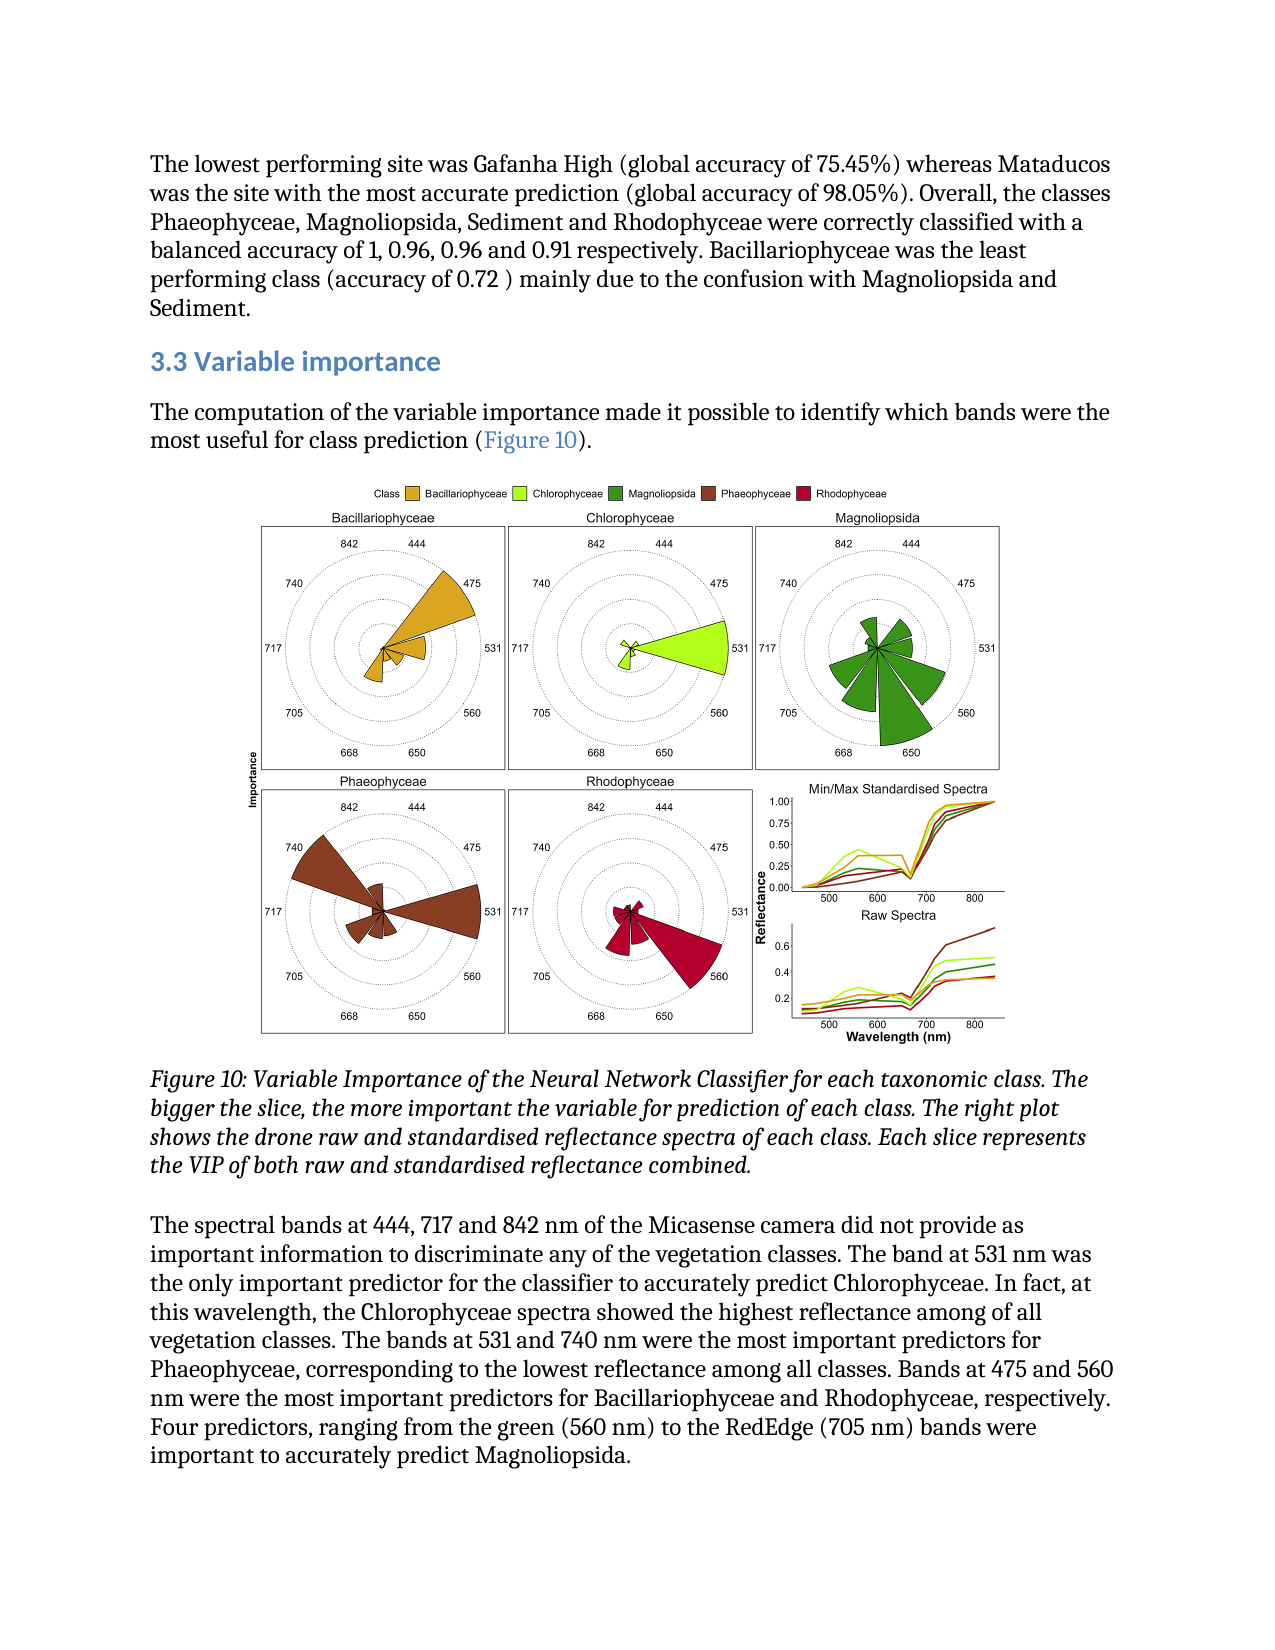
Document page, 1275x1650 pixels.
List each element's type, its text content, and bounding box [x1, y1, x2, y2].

table_header Figure 10: Variable Importance of the Neural Network Classifier for each taxonomic class. The bigger the slice, the more important the variable for prediction of each class. The right plot shows the drone raw and standardised reflectance spectra of each class. Each slice represents the VIP of both raw and standardised reflectance combined. [139, 474, 1114, 1192]
subtitle 3.3 Variable importance [150, 343, 1125, 379]
picture [238, 477, 1014, 1044]
text The computation of the variable importance made it possible to identify which bands were the most useful for class prediction (Figure 10). [150, 398, 1125, 455]
text The spectral bands at 444, 717 and 842 nm of the Micasense camera did not provide as important information to discriminate any of the vegetation classes. The band at 531 nm was the only important predictor for the classifier to accurately predict Chlorophyceae. In fact, at this wavelength, the Chlorophyceae spectra showed the highest reflectance among of all vegetation classes. The bands at 531 and 740 nm were the most important predictors for Phaeophyceae, corresponding to the lowest reflectance among all classes. Bands at 475 and 560 nm were the most important predictors for Bacillariophyceae and Rhodophyceae, respectively. Four predictors, ranging from the green (560 nm) to the RedEdge (705 nm) bands were important to accurately predict Magnoliopsida. [150, 1211, 1125, 1470]
text The lowest performing site was Gafanha High (global accuracy of 75.45%) whereas Mataducos was the site with the most accurate prediction (global accuracy of 98.05%). Overall, the classes Phaeophyceae, Magnoliopsida, Sediment and Rhodophyceae were correctly classified with a balanced accuracy of 1, 0.96, 0.96 and 0.91 respectively. Bacillariophyceae was the least performing class (accuracy of 0.72 ) mainly due to the confusion with Magnoliopsida and Sediment. [150, 150, 1125, 322]
